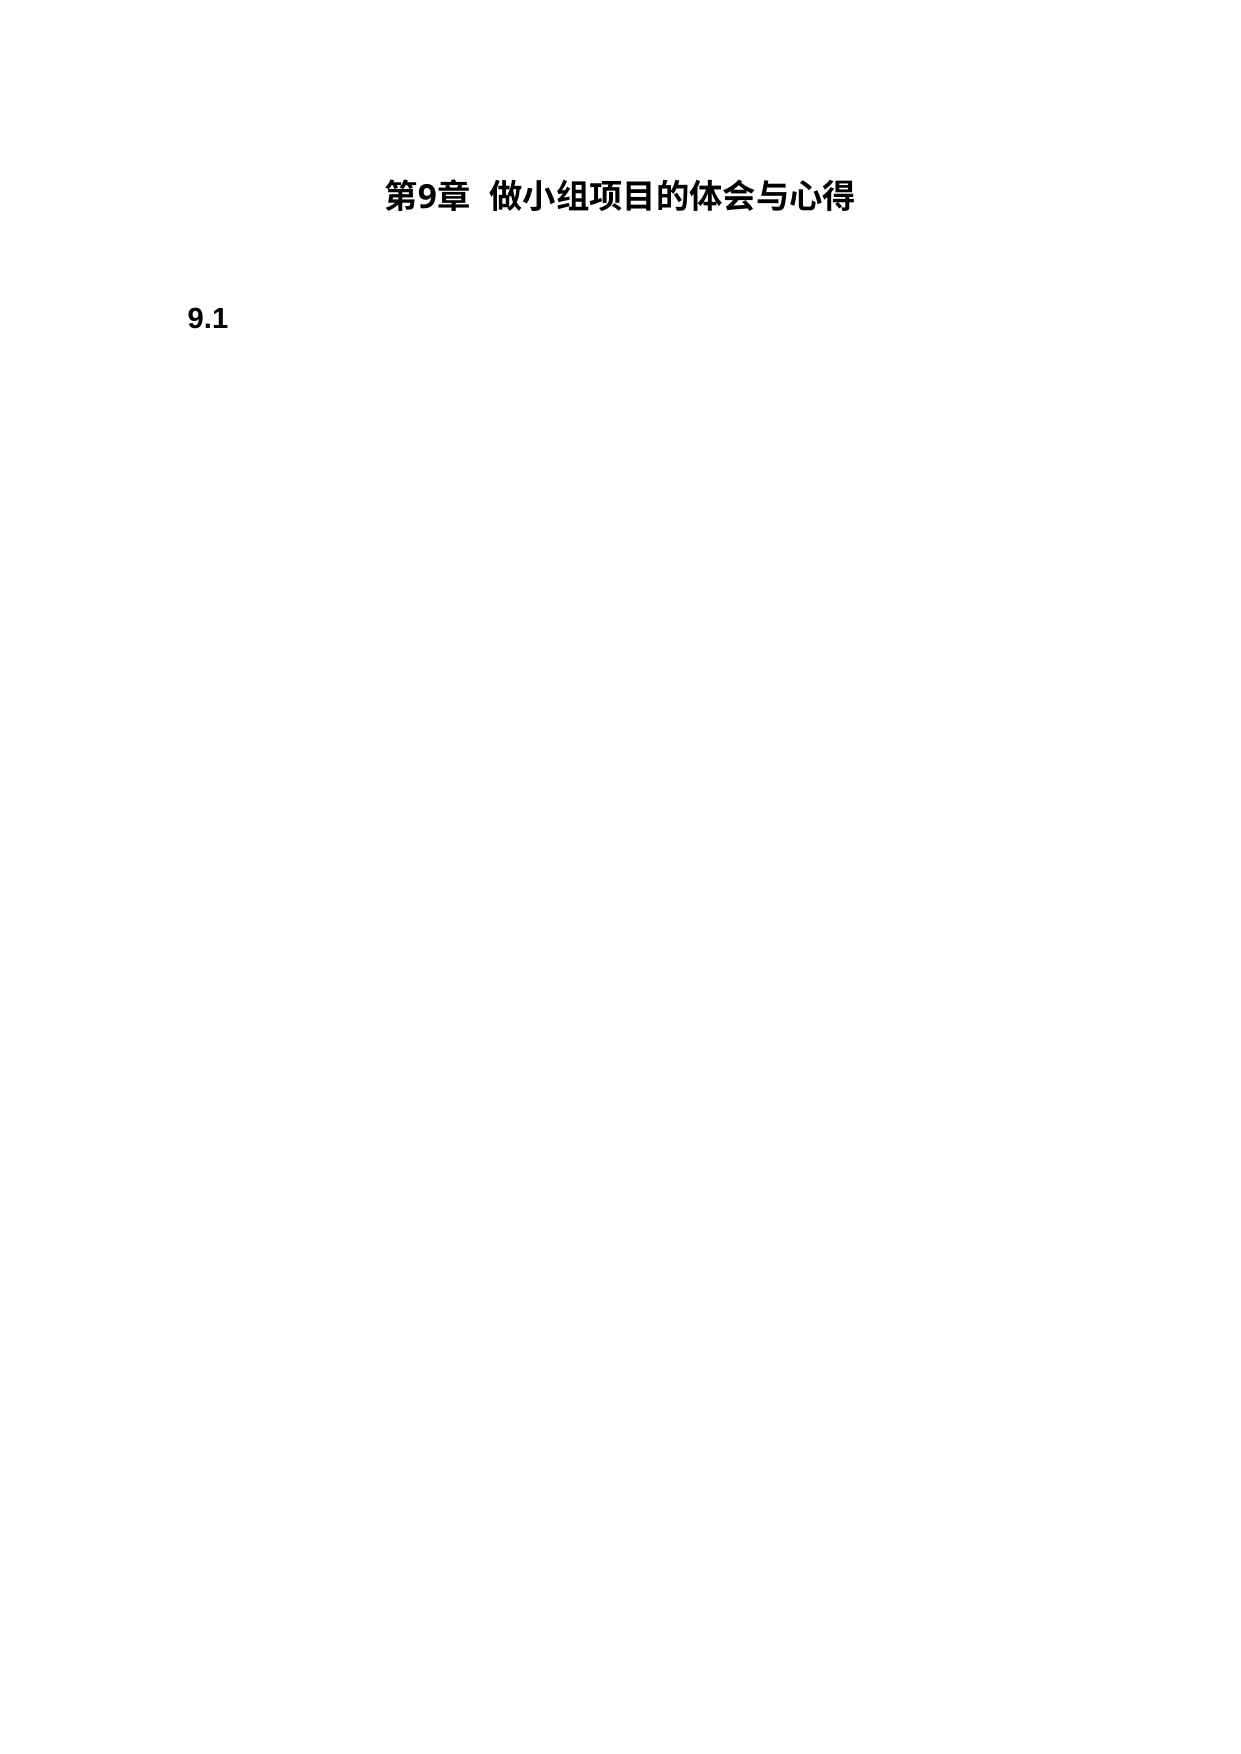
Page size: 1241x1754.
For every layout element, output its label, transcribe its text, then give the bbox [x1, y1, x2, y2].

subtitle 做小组项目的体会与心得 [187, 162, 1053, 227]
subtitle 9.1 [187, 286, 1053, 351]
